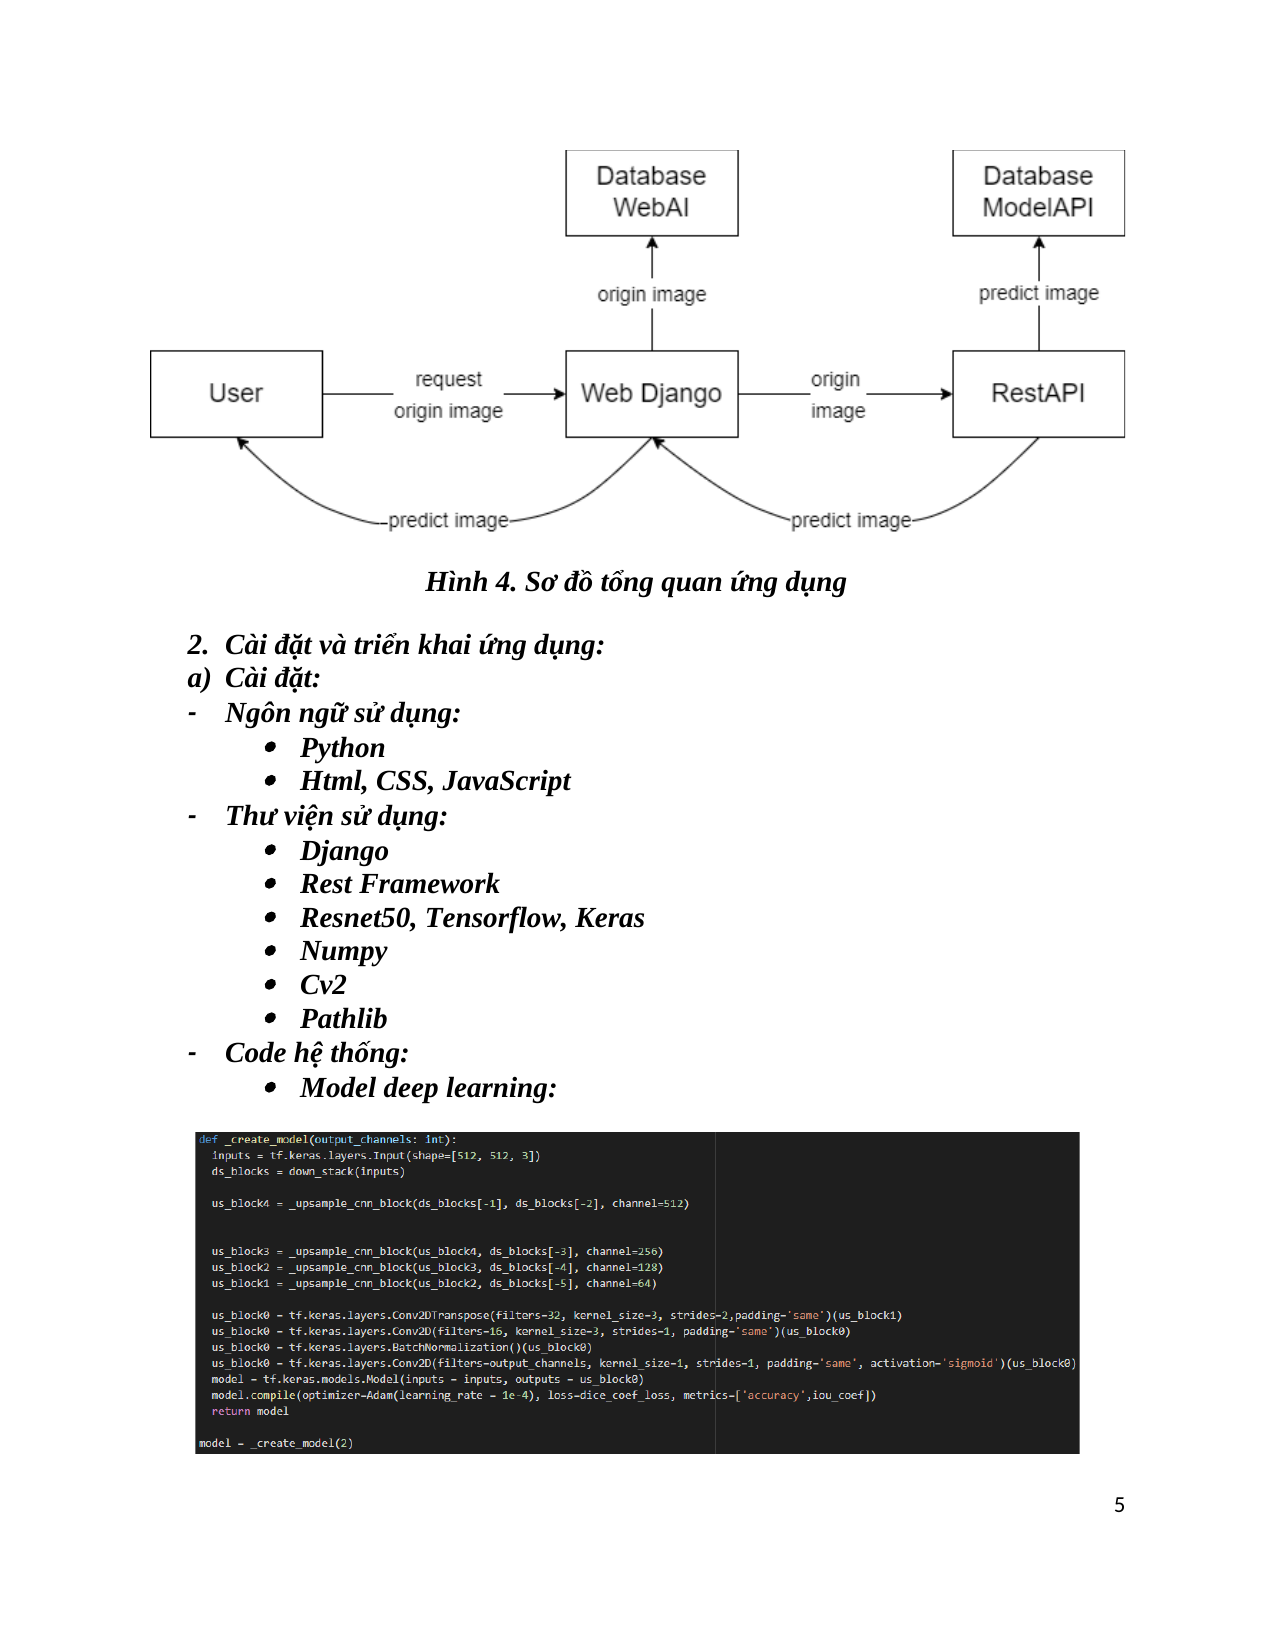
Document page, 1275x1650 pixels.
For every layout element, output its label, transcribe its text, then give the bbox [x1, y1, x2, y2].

list Numpy [262, 933, 1125, 967]
list Cài đặt: [187, 661, 1125, 694]
list Pathlib [262, 1001, 1125, 1034]
list Python [262, 730, 1125, 763]
list Django [262, 833, 1125, 866]
list Ngôn ngữ sử dụng: [187, 694, 1125, 730]
list Model deep learning: [262, 1070, 1125, 1104]
list Resnet50, Tensorflow, Keras [262, 900, 1125, 933]
list Cài đặt và triển khai ứng dụng: [187, 627, 1125, 661]
list Code hệ thống: [187, 1034, 1125, 1070]
list Cv2 [262, 967, 1125, 1001]
picture [195, 1132, 1080, 1454]
picture [150, 150, 1125, 535]
list Rest Framework [262, 866, 1125, 900]
text Hình 4. Sơ đồ tổng quan ứng dụng [150, 564, 1125, 598]
list Html, CSS, JavaScript [262, 763, 1125, 797]
list Thư viện sử dụng: [187, 797, 1125, 833]
